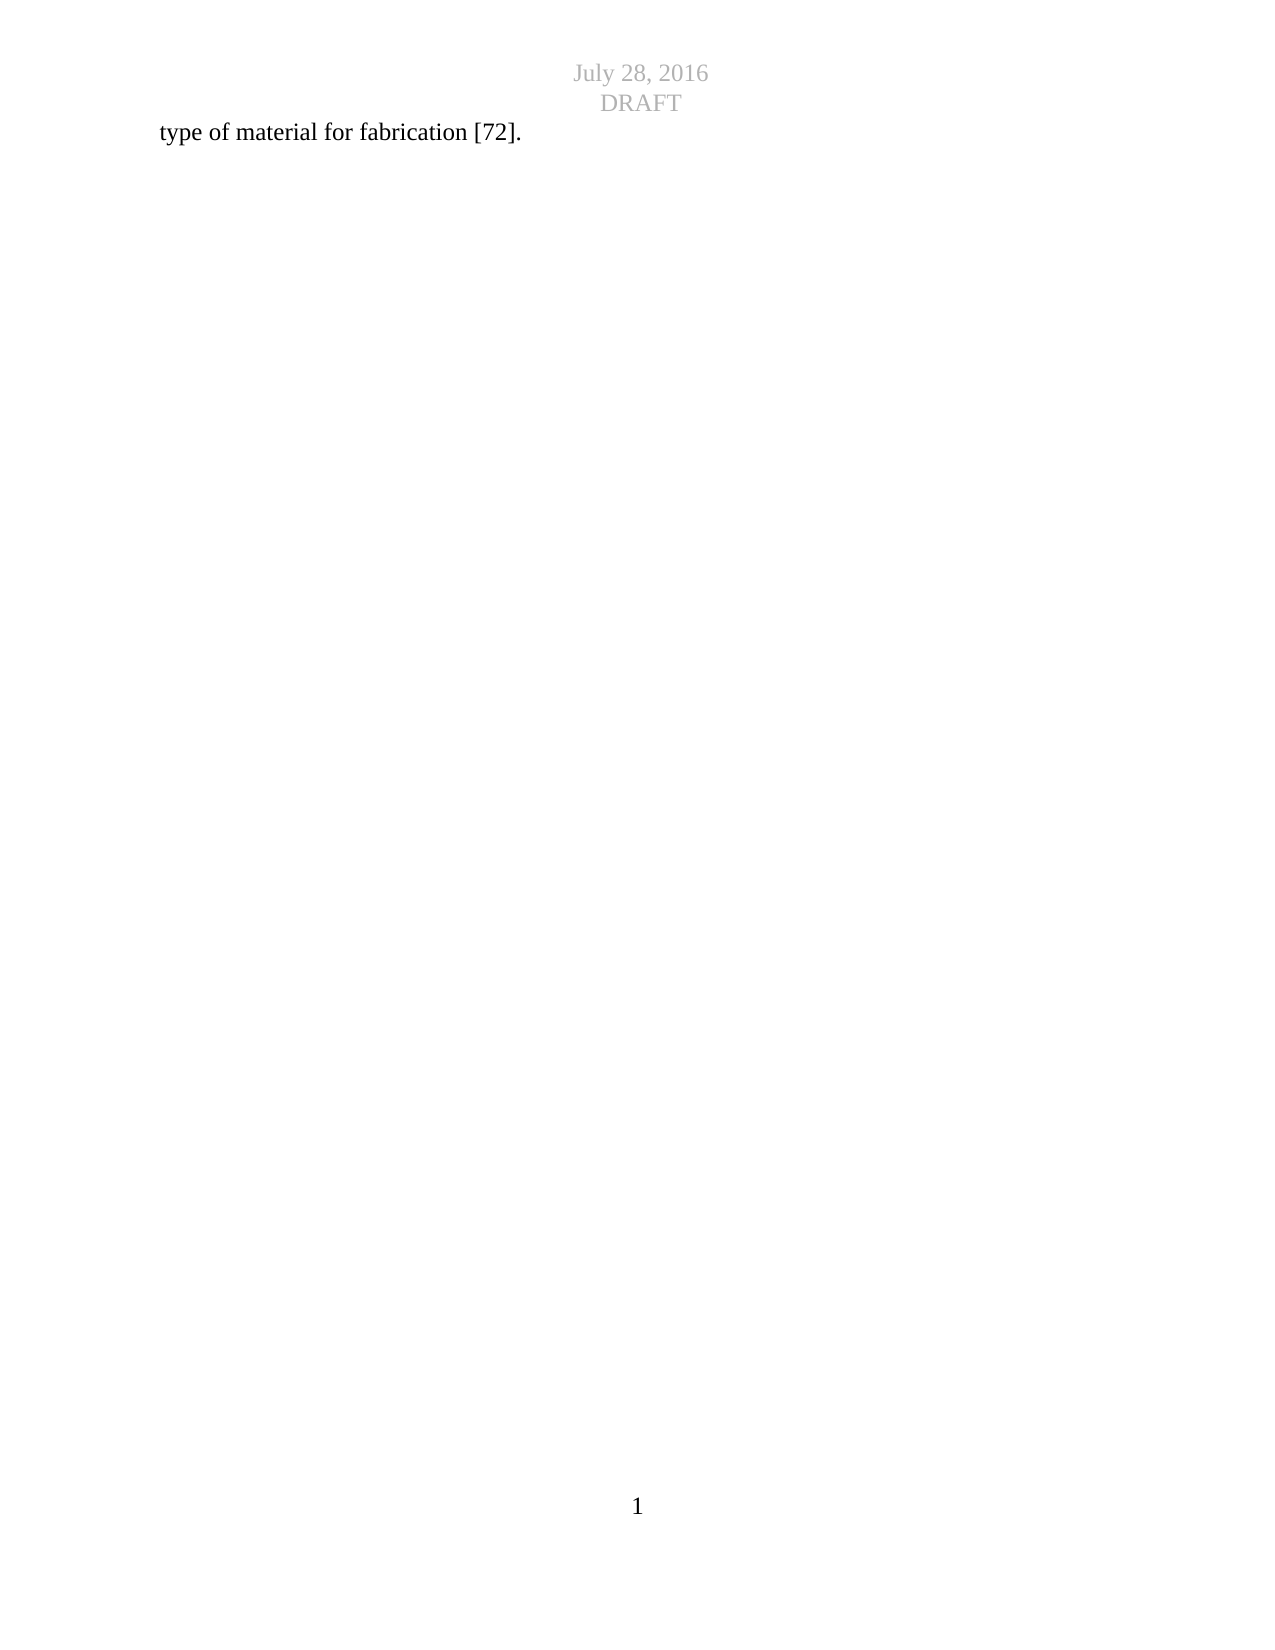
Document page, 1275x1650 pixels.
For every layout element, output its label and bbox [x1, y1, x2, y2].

text [159, 117, 1116, 145]
